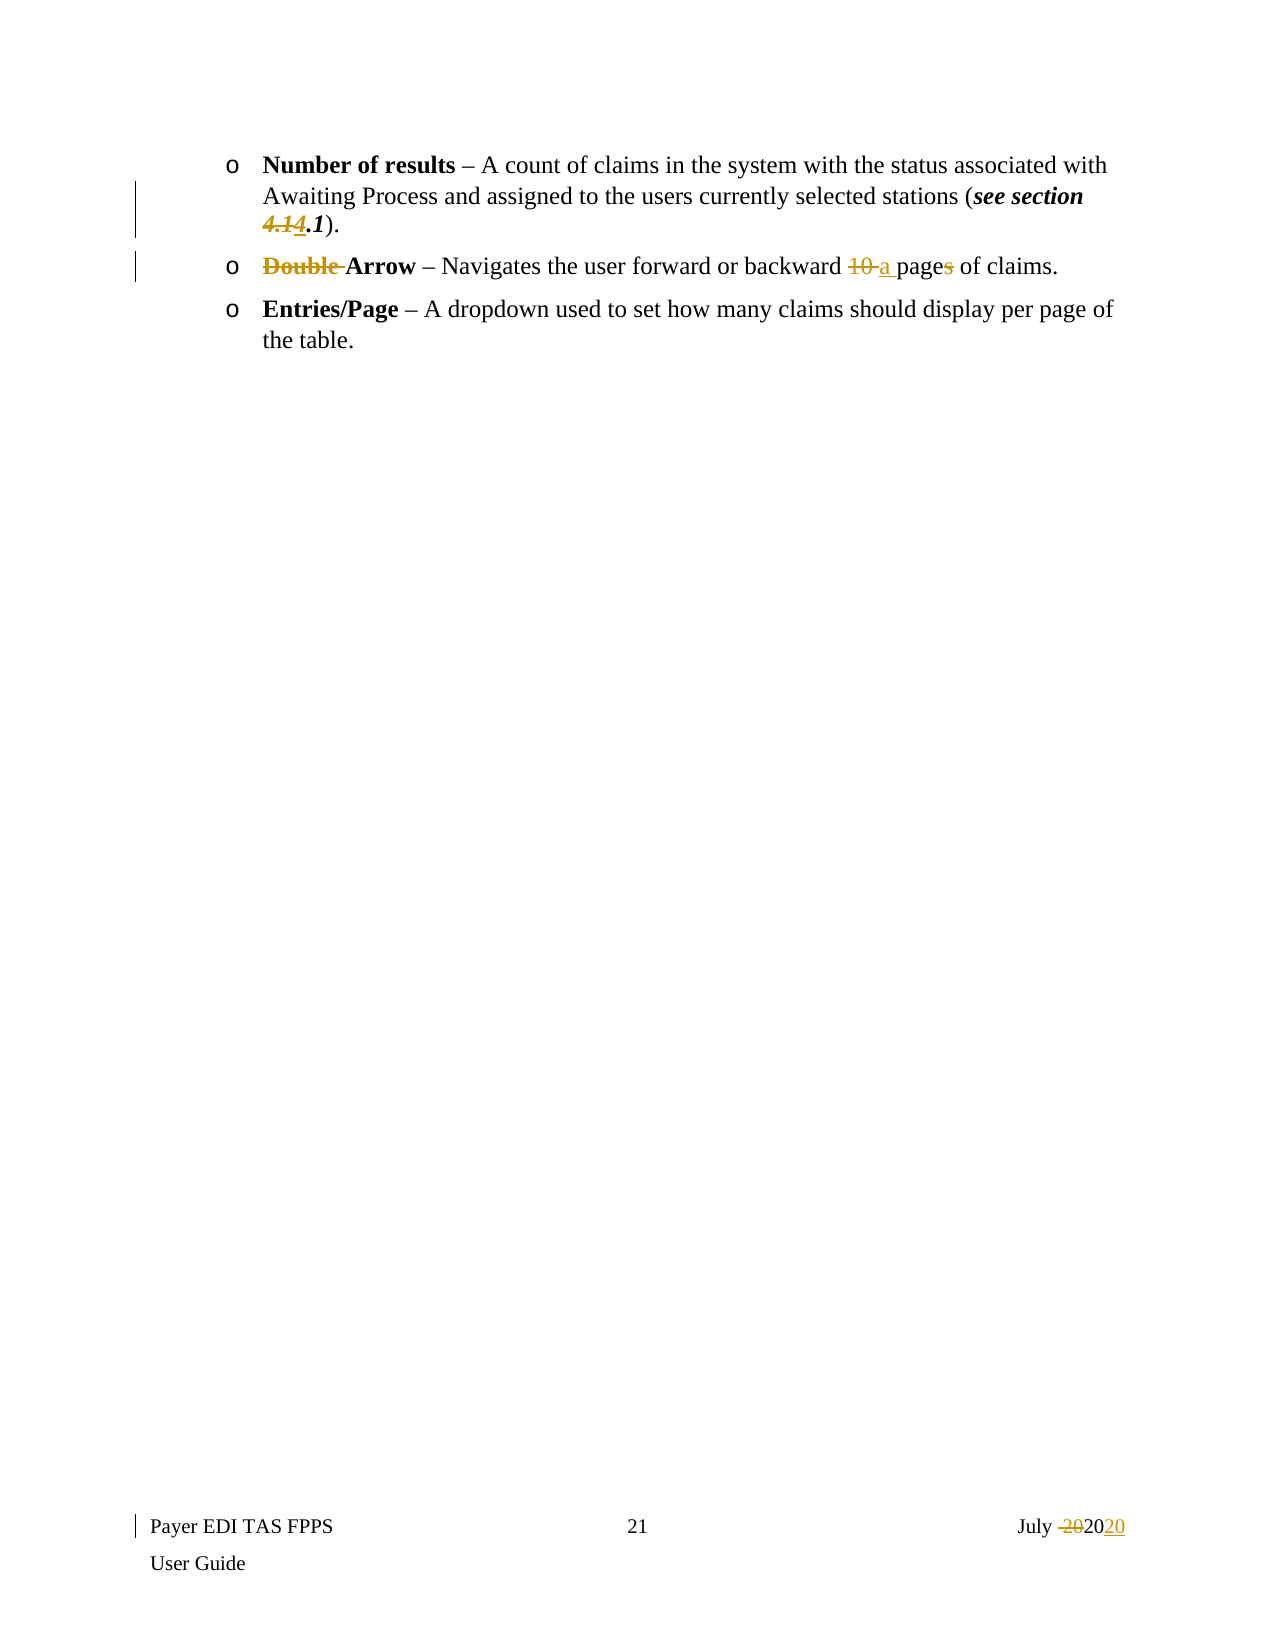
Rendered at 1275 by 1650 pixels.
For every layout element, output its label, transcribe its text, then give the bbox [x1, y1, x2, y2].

list Entries/Page – A dropdown used to set how many claims should display per page of the table. [225, 294, 1125, 354]
list Arrow – Navigates the user forward or backward page of claims. [225, 251, 1125, 282]
list Number of results – A count of claims in the system with the status associated with Awaiting Process and assigned to the users currently selected stations (see section .1). [225, 150, 1125, 238]
